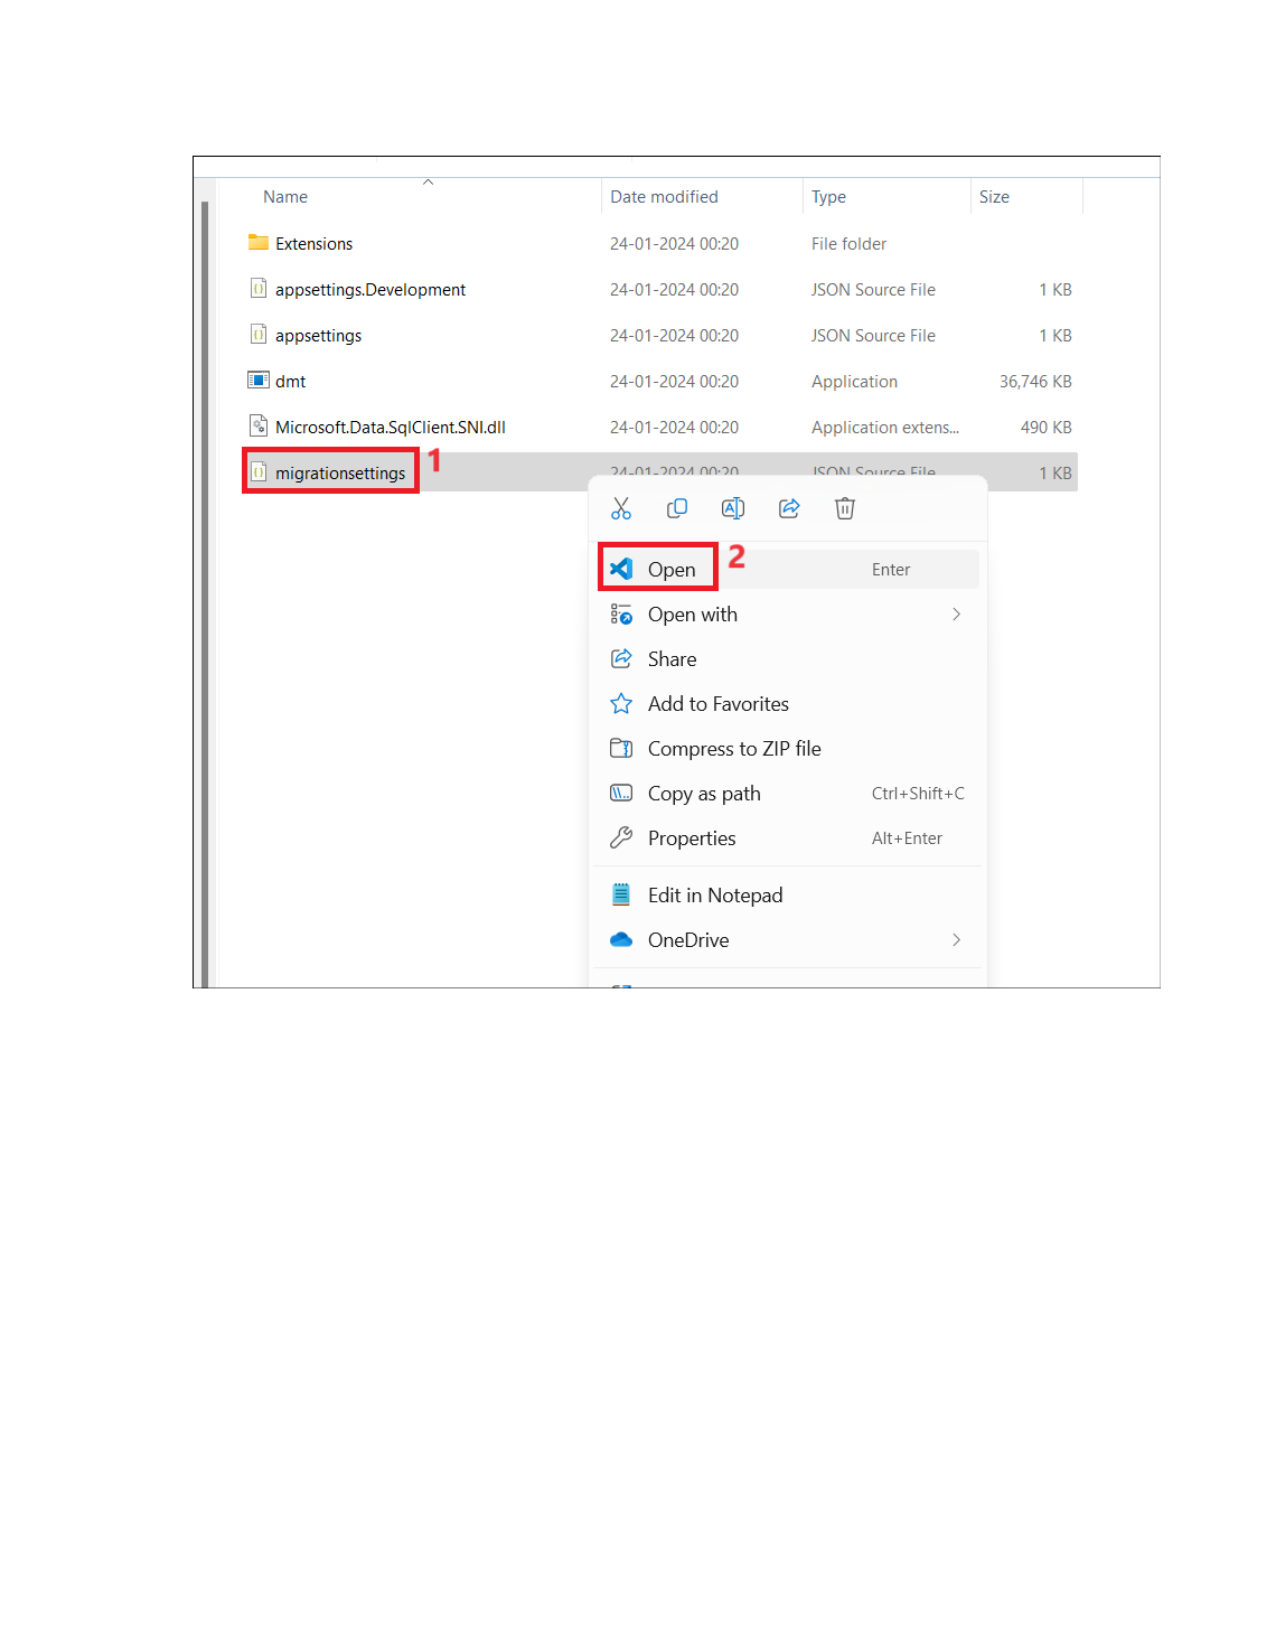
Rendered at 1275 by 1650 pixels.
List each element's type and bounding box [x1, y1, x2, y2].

picture [187, 150, 1163, 993]
